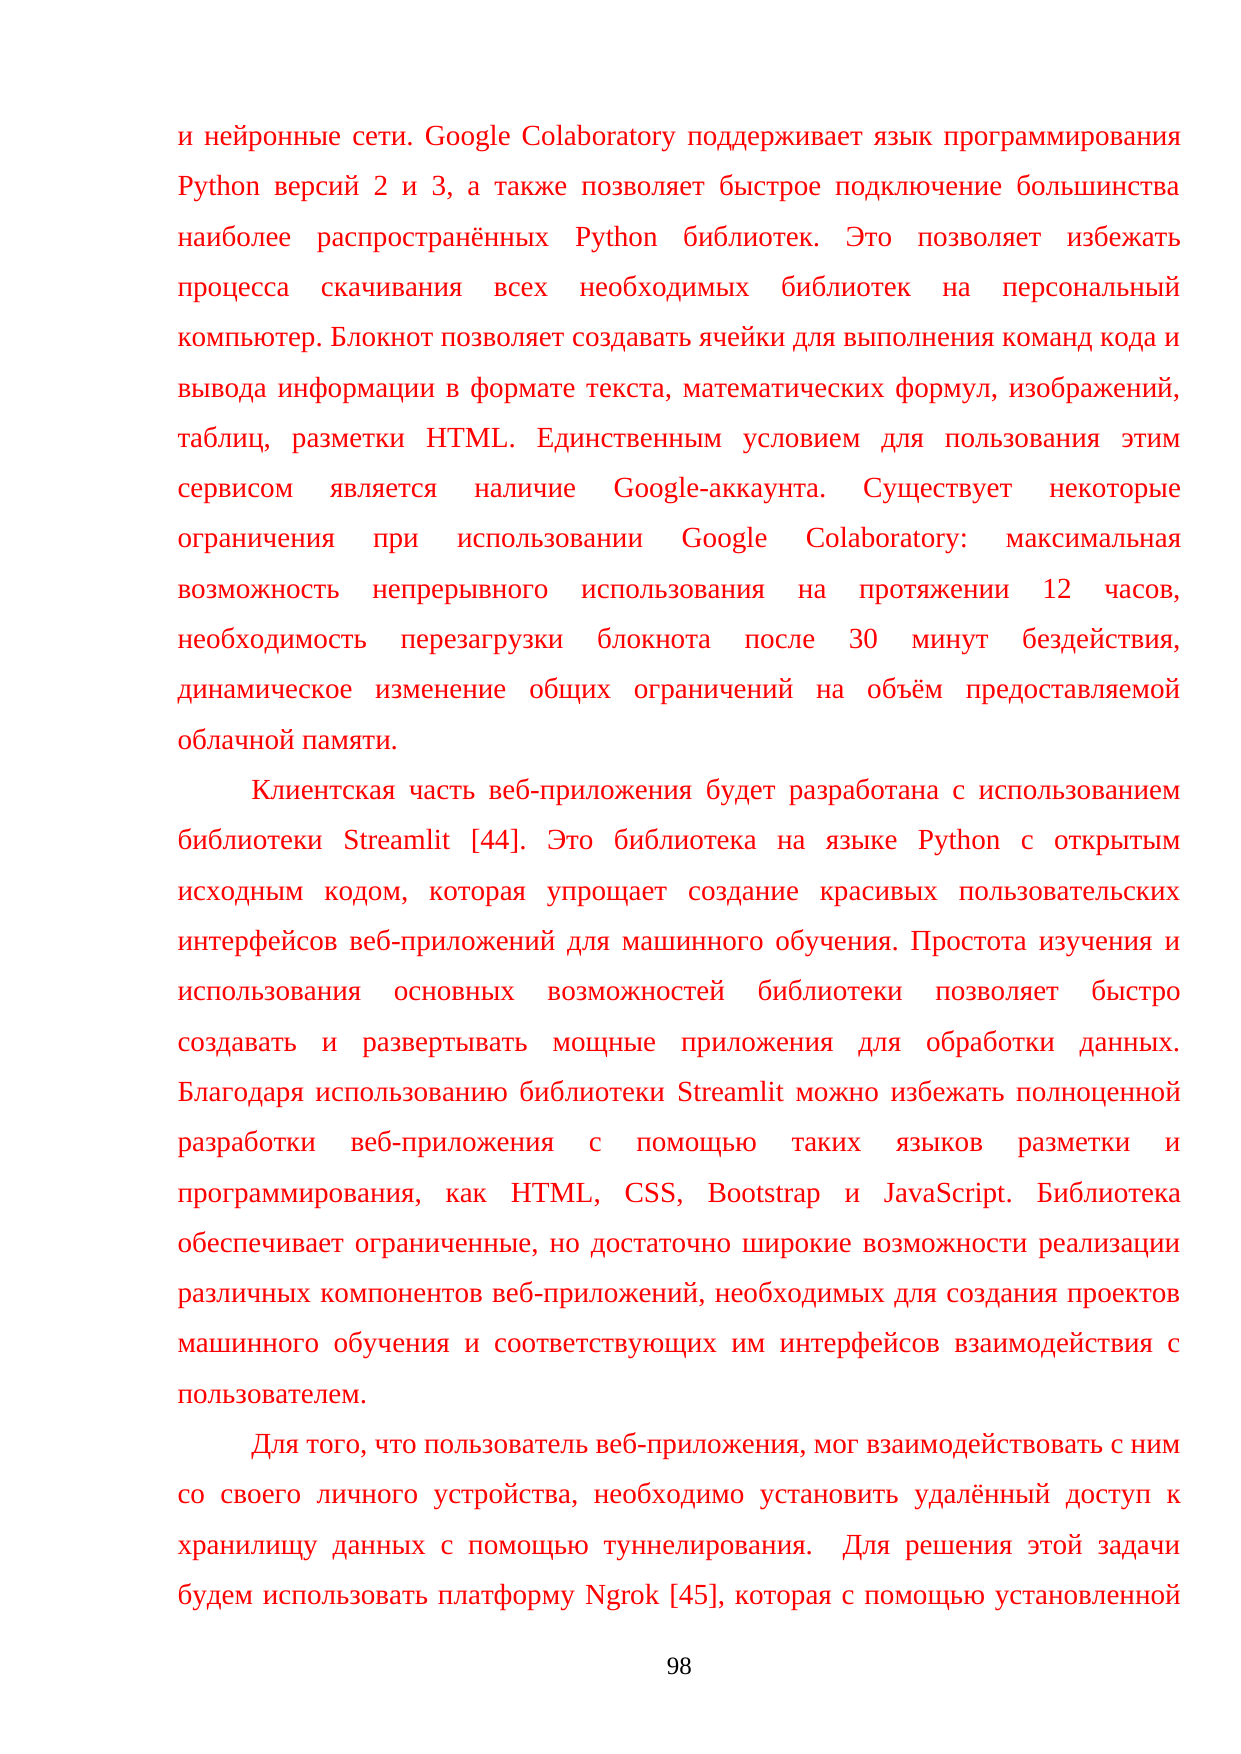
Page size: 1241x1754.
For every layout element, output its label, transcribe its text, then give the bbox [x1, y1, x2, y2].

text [177, 118, 1181, 755]
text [177, 1426, 1181, 1611]
text Клиентская часть веб-приложения будет разработана с использованием библиотеки Streamlit [44]. Это библиотека на языке Python с открытым исходным кодом, которая упрощает создание красивых пользовательских интерфейсов веб-приложений для машинного обучения. Простота изучения и использования основных возможностей библиотеки позволяет быстро создавать и развертывать мощные приложения для обработки данных. Благодаря использованию библиотеки Streamlit можно избежать полноценной разработки веб-приложения с помощью таких языков разметки и программирования, как HTML, CSS, Bootstrap и JavaScript. Библиотека обеспечивает ограниченные, но достаточно широкие возможности реализации различных компонентов веб-приложений, необходимых для создания проектов машинного обучения и соответствующих им интерфейсов взаимодействия с пользователем. [177, 772, 1181, 1409]
